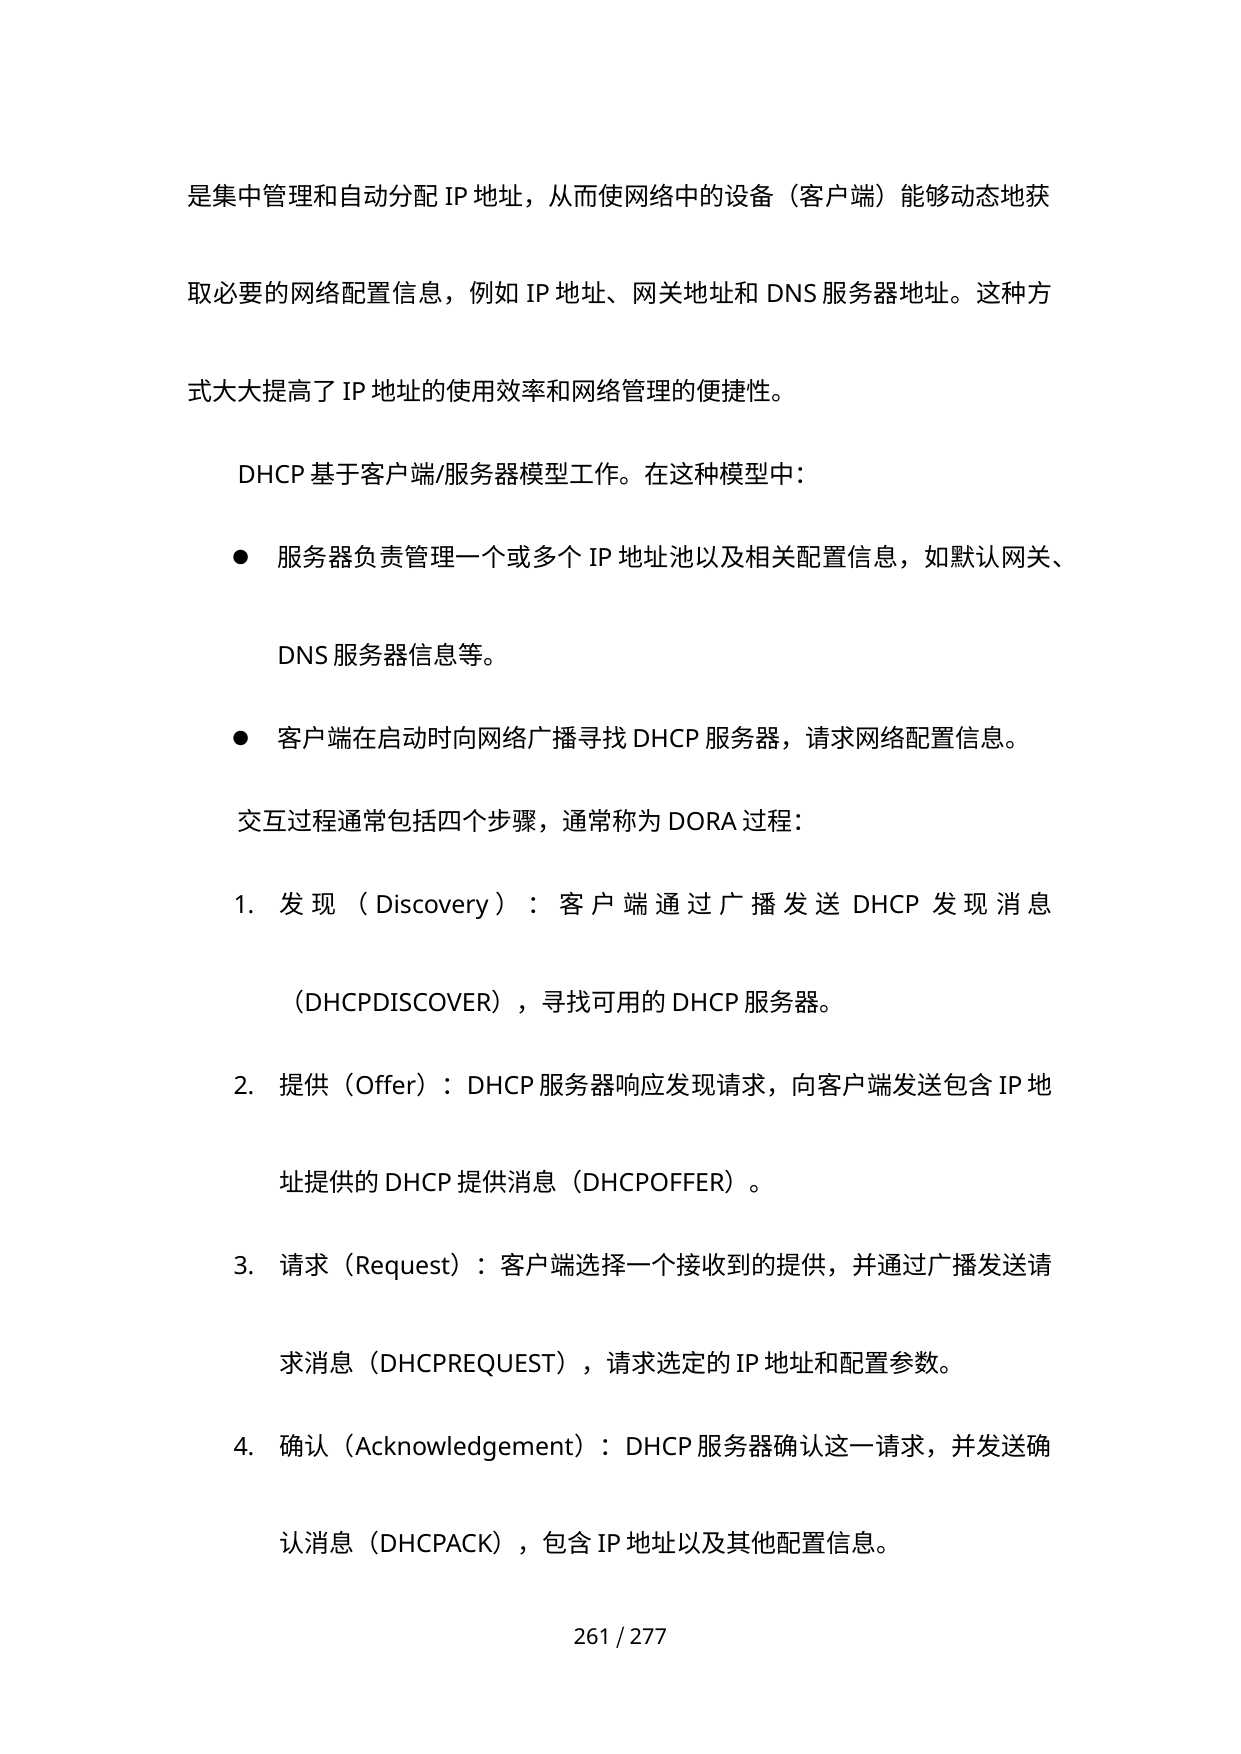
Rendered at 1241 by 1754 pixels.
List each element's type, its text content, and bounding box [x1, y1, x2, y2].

list 请求（Request）：客户端选择一个接收到的提供，并通过广播发送请求消息（DHCPREQUEST），请求选定的IP地址和配置参数。 [233, 1231, 1053, 1394]
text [187, 162, 1053, 422]
text 交互过程通常包括四个步骤，通常称为DORA过程： [187, 787, 1053, 852]
list 服务器负责管理一个或多个IP地址池以及相关配置信息，如默认网关、DNS服务器信息等。 [231, 523, 1053, 686]
text DHCP基于客户端/服务器模型工作。在这种模型中： [187, 440, 1053, 505]
list 确认（Acknowledgement）：DHCP服务器确认这一请求，并发送确认消息（DHCPACK），包含IP地址以及其他配置信息。 [233, 1412, 1053, 1574]
list 发现（Discovery）：客户端通过广播发送DHCP发现消息（DHCPDISCOVER），寻找可用的DHCP服务器。 [233, 870, 1053, 1033]
list 提供（Offer）：DHCP服务器响应发现请求，向客户端发送包含IP地址提供的DHCP提供消息（DHCPOFFER）。 [233, 1051, 1053, 1213]
list 客户端在启动时向网络广播寻找DHCP服务器，请求网络配置信息。 [231, 704, 1053, 769]
